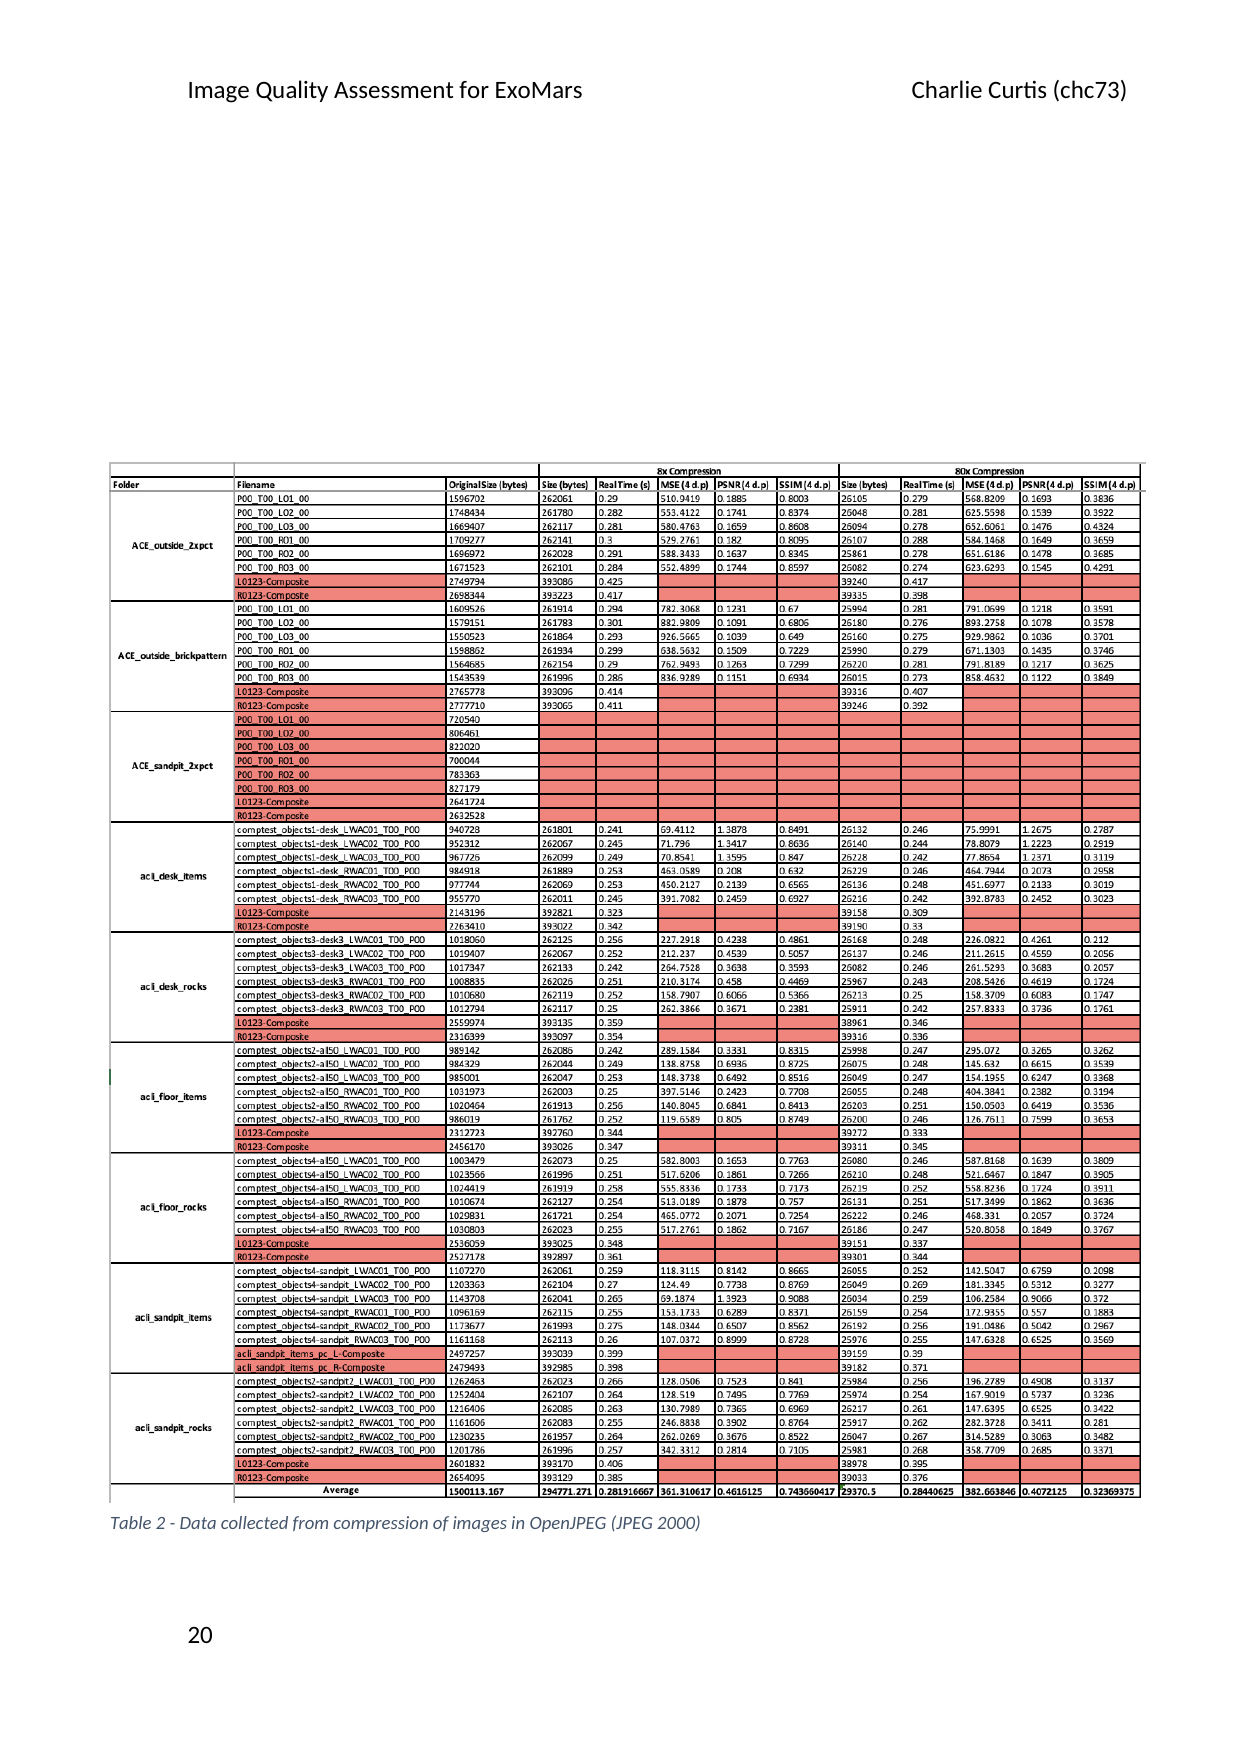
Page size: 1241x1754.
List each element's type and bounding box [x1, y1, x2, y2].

picture [109, 462, 1146, 1503]
